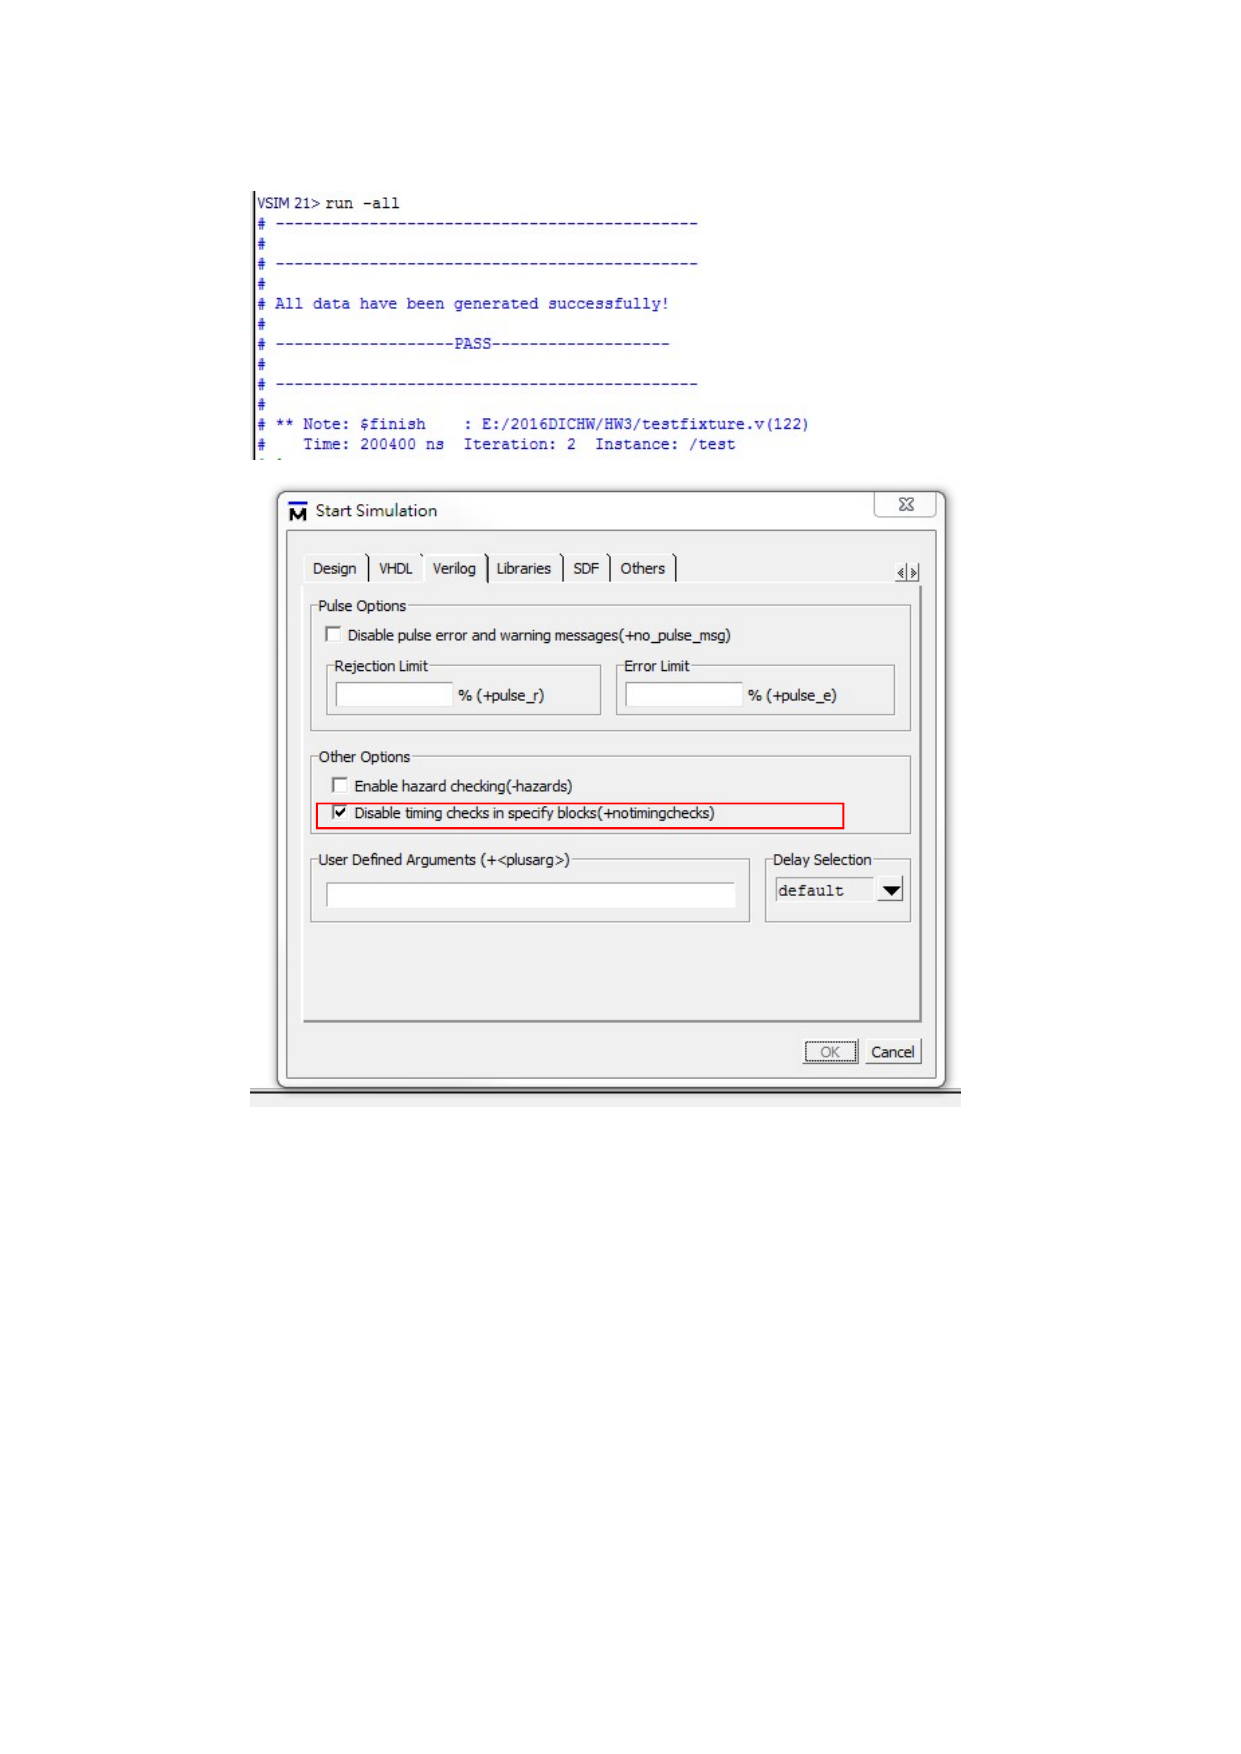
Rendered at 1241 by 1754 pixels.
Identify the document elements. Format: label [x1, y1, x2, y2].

picture [250, 191, 948, 460]
picture [250, 475, 961, 1107]
